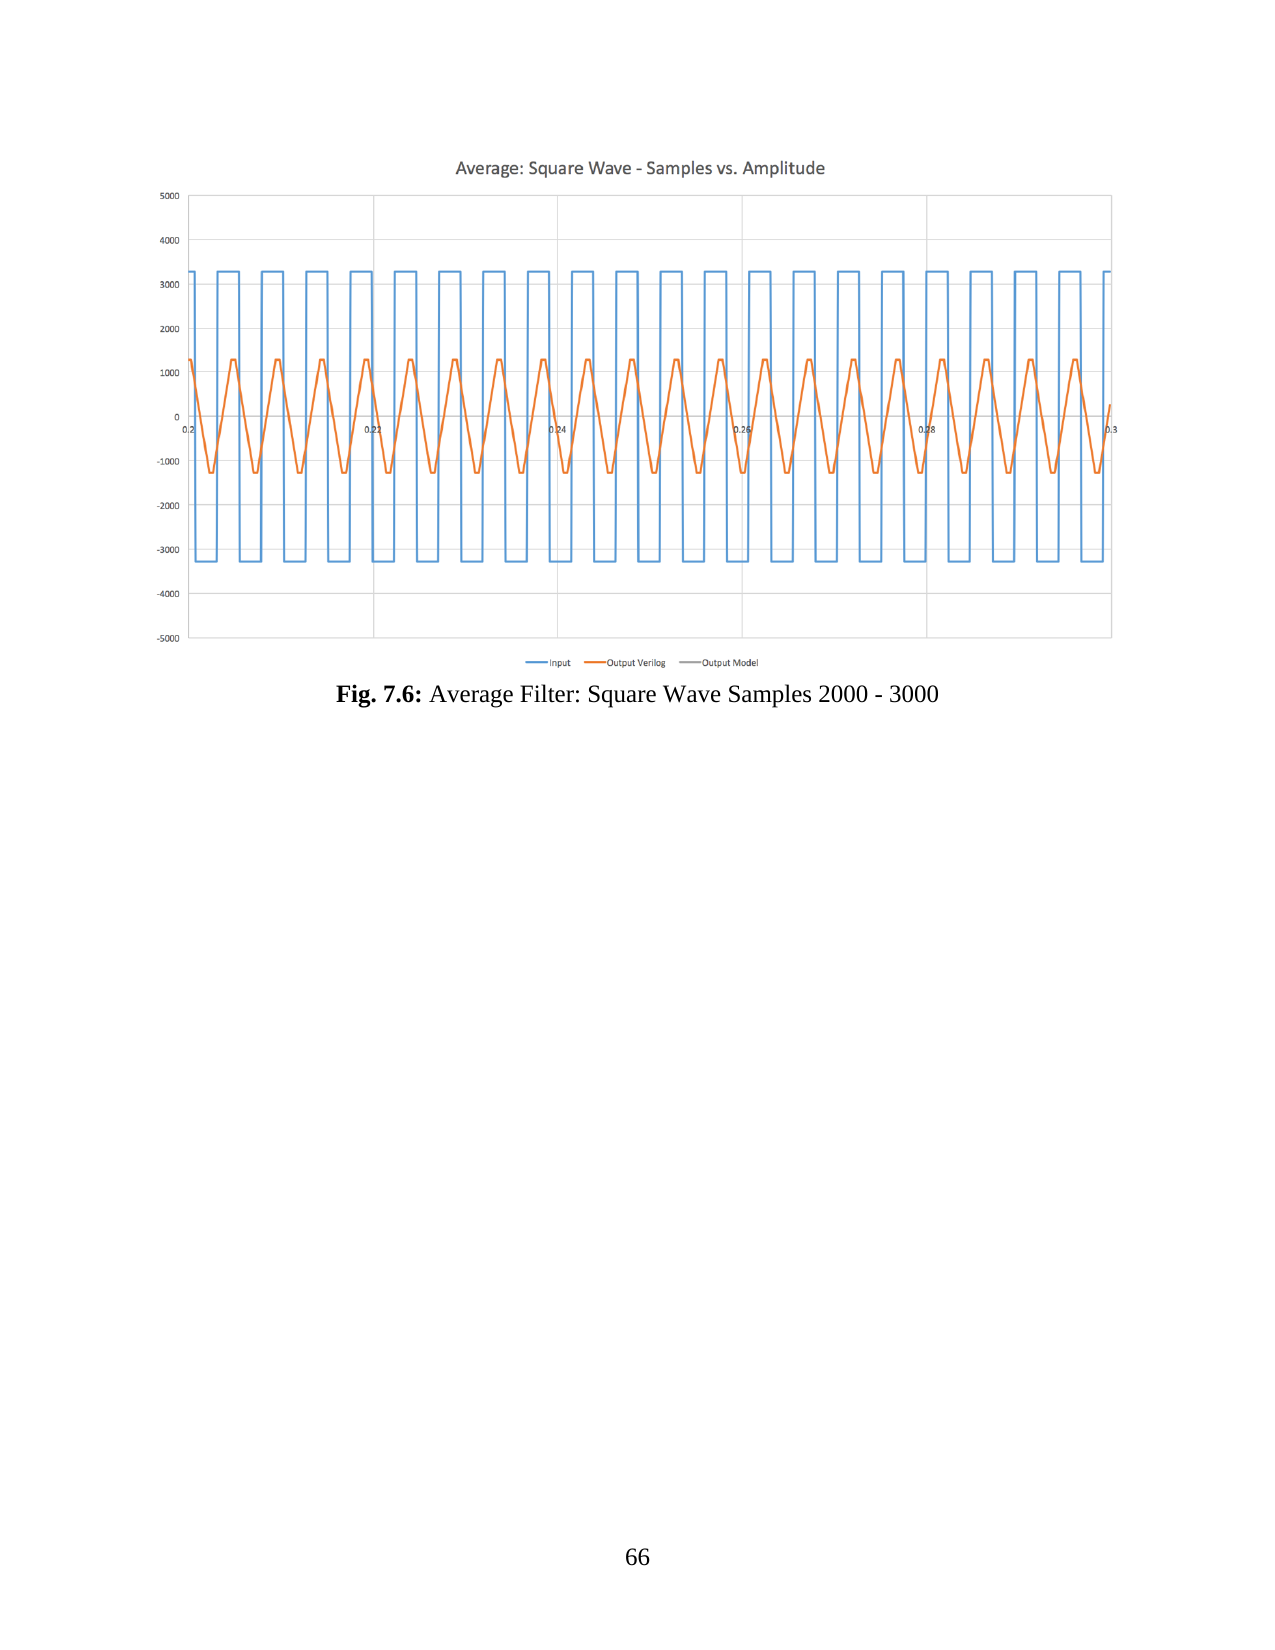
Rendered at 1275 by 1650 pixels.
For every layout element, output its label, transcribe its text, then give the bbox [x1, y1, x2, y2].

text Fig. 7.6: Average Filter: Square Wave Samples 2000 - 3000 [150, 677, 1125, 708]
picture [150, 150, 1125, 677]
